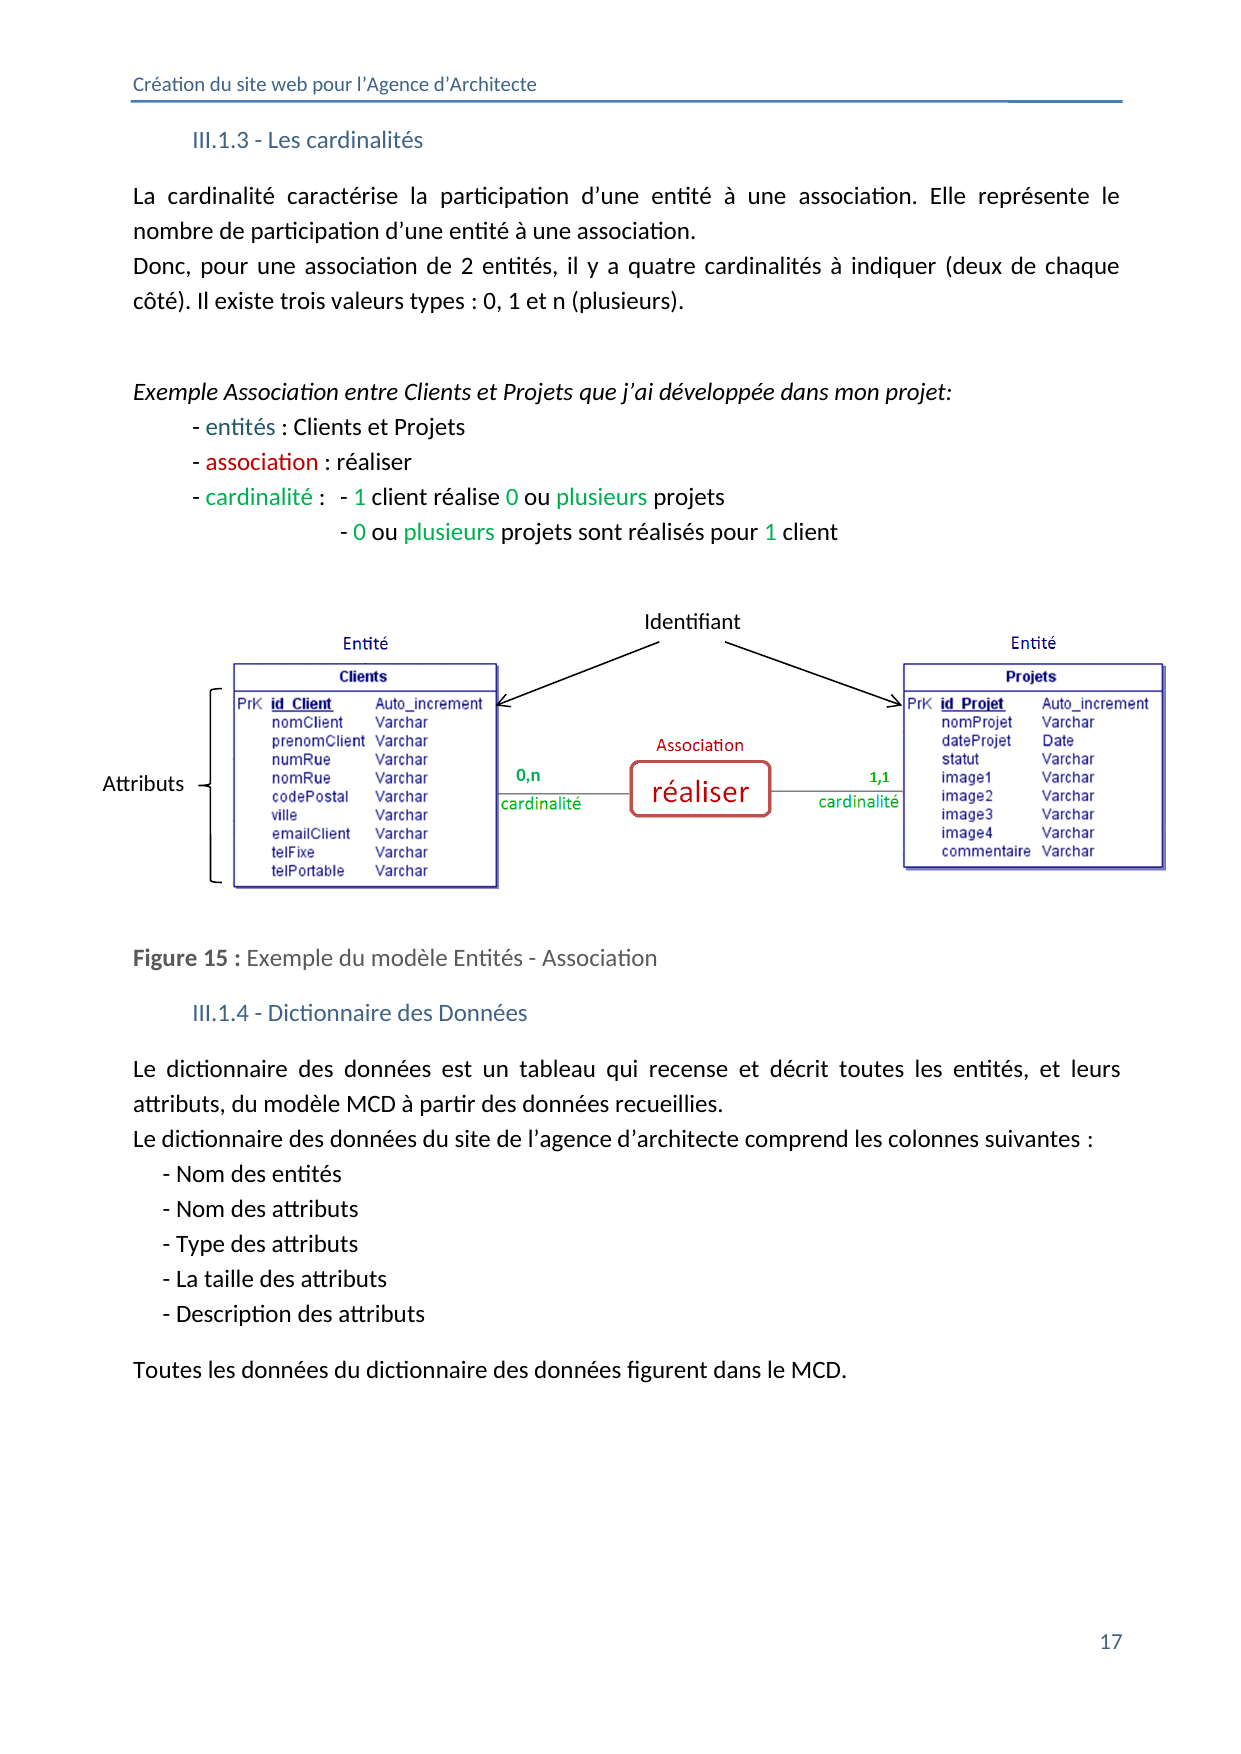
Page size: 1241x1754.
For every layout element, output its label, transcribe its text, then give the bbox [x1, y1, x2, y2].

text Le dictionnaire des données du site de l’agence d’architecte comprend les colonnes suivantes : [133, 1123, 1122, 1154]
text - Type des attributs [162, 1228, 1122, 1259]
picture [205, 628, 1185, 900]
text Figure 15 : Exemple du modèle Entités - Association [133, 942, 1122, 972]
text Toutes les données du dictionnaire des données figurent dans le MCD. [133, 1354, 1122, 1385]
text La cardinalité caractérise la participation d’une entité à une association. Elle représente le nombre de participation d’une entité à une association. [133, 180, 1122, 246]
text - cardinalité : - 1 client réalise 0 ou plusieurs projets [192, 481, 1122, 511]
subtitle III.1.4 - Dictionnaire des Données [133, 998, 1122, 1028]
text - association : réaliser [192, 446, 1122, 476]
text Donc, pour une association de 2 entités, il y a quatre cardinalités à indiquer (deux de chaque côté). Il existe trois valeurs types : 0, 1 et n (plusieurs). [133, 250, 1122, 316]
text - Nom des attributs [162, 1193, 1122, 1224]
subtitle III.1.3 - Les cardinalités [133, 124, 1122, 155]
text - Description des attributs [162, 1298, 1122, 1329]
text - 0 ou plusieurs projets sont réalisés pour 1 client [133, 516, 1122, 546]
text - Nom des entités [162, 1158, 1122, 1189]
text - entités : Clients et Projets [192, 411, 1122, 441]
text Le dictionnaire des données est un tableau qui recense et décrit toutes les entités, et leurs attributs, du modèle MCD à partir des données recueillies. [133, 1053, 1122, 1119]
text Exemple Association entre Clients et Projets que j’ai développée dans mon projet: [133, 376, 1122, 406]
text - La taille des attributs [162, 1263, 1122, 1294]
